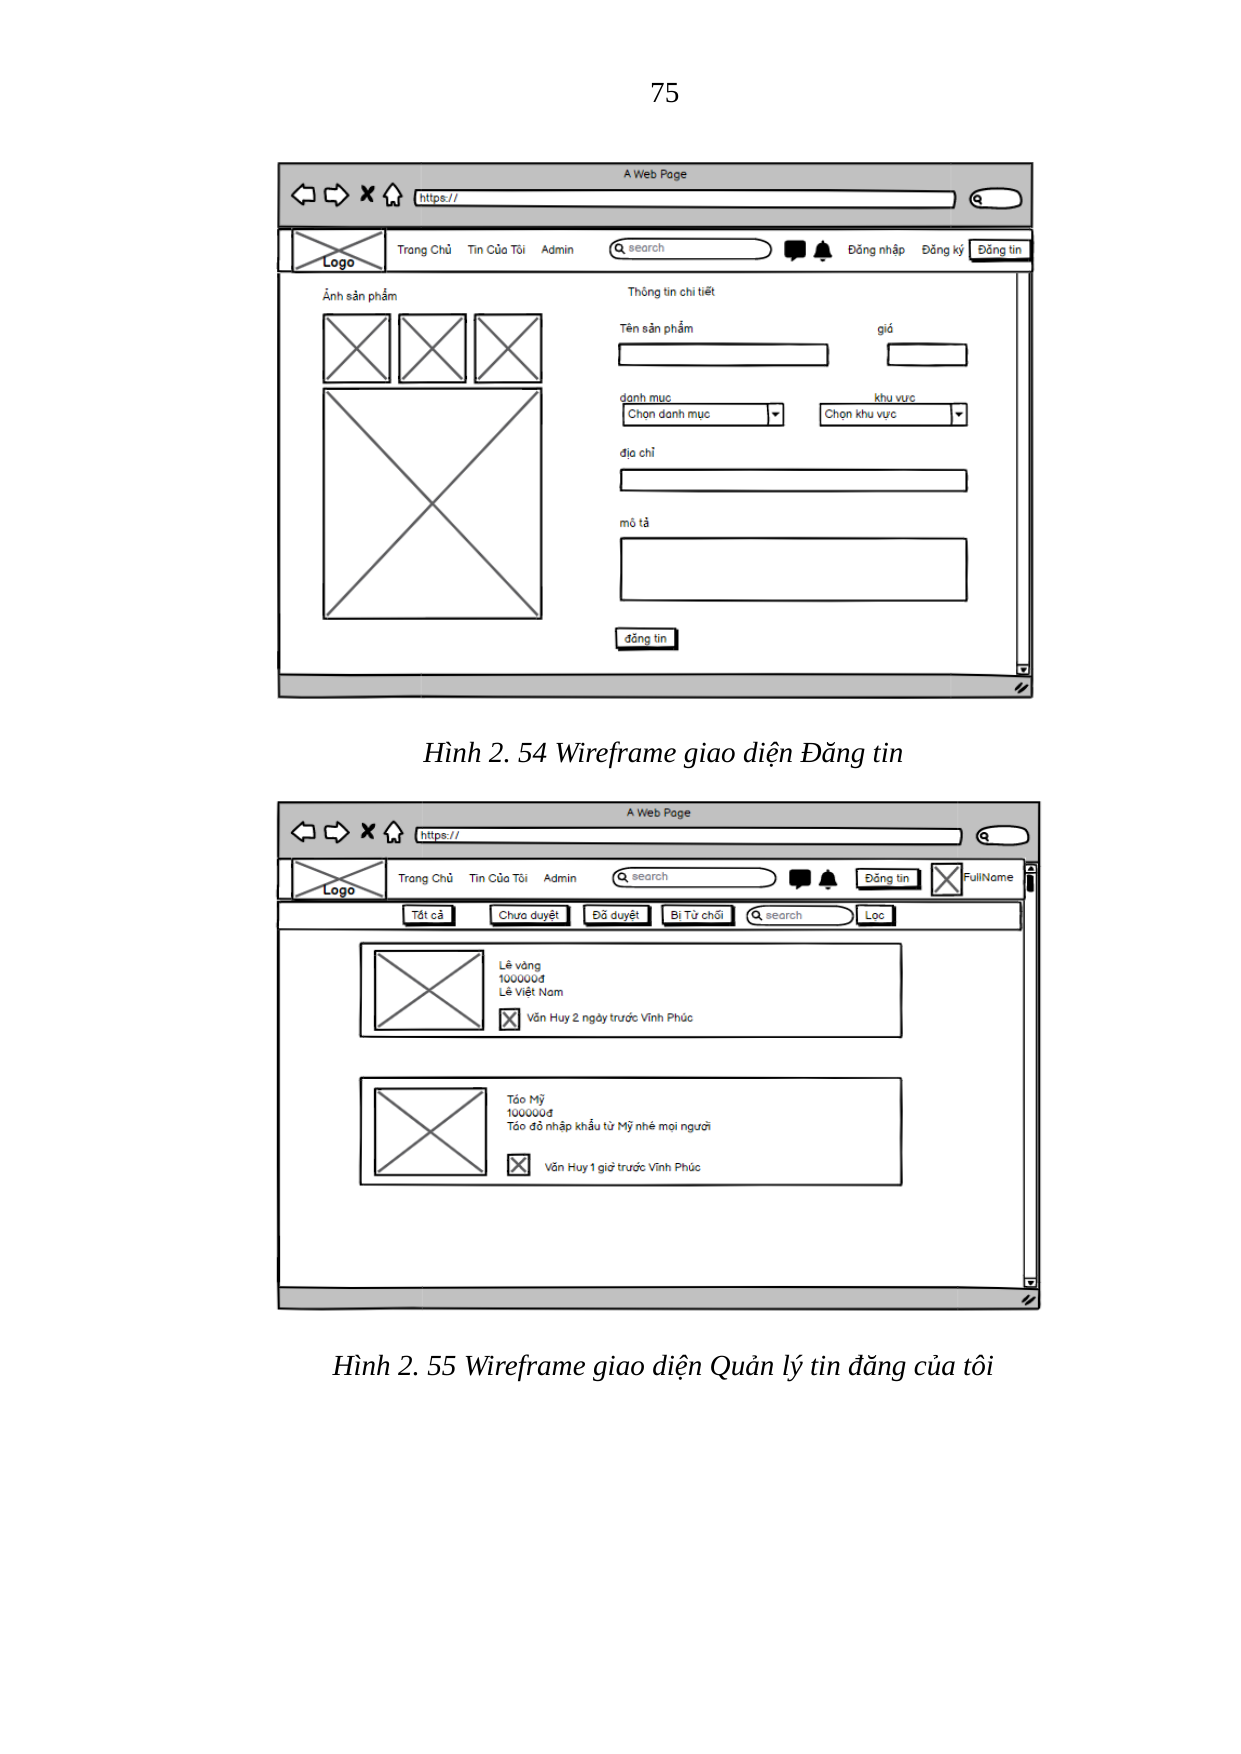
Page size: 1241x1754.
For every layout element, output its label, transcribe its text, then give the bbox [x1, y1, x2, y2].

picture [206, 789, 1123, 1329]
picture [206, 147, 1123, 715]
text Hình 2. 55 Wireframe giao diện Quản lý tin đăng của tôi [207, 1348, 1122, 1382]
text Hình 2. 54 Wireframe giao diện Đăng tin [207, 735, 1122, 768]
